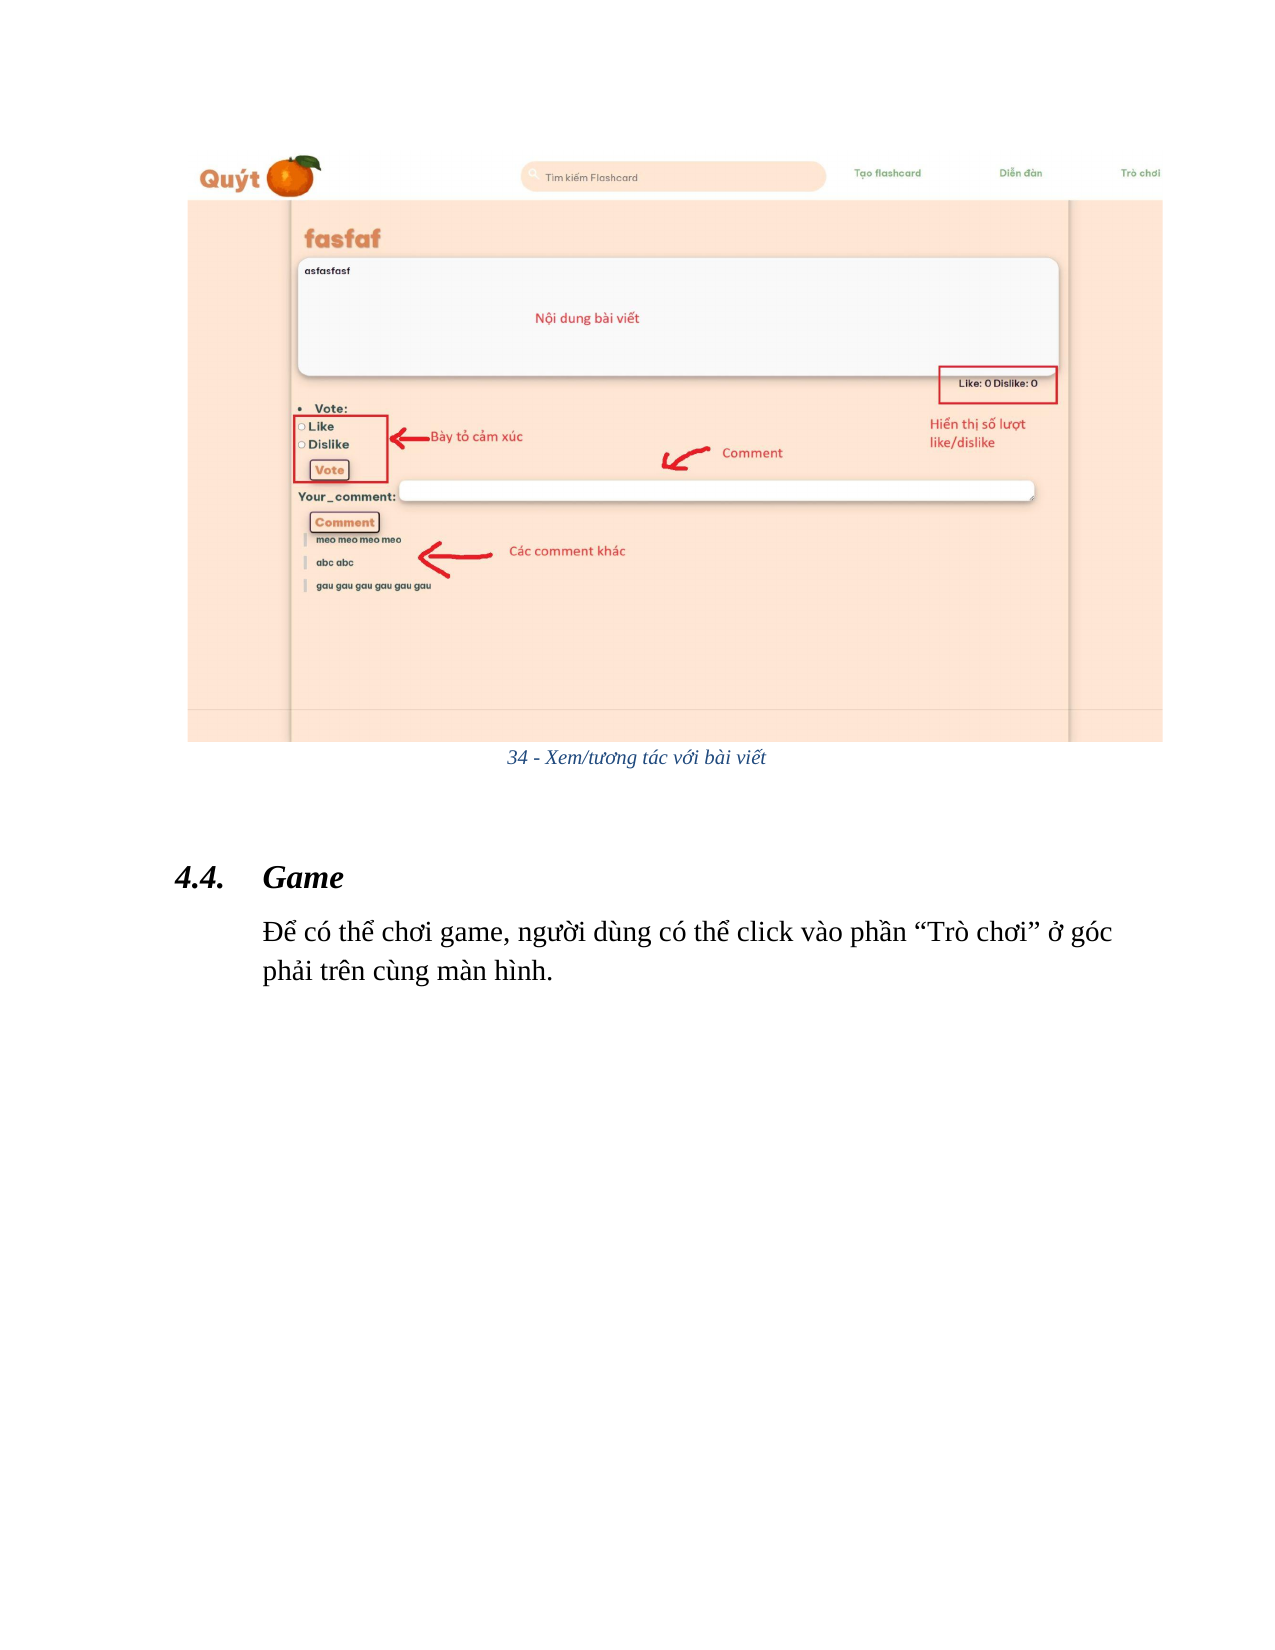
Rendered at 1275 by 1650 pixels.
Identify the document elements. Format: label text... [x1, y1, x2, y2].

picture [187, 150, 1163, 742]
text 34 - Xem/tương tác với bài viết [150, 745, 1125, 769]
subtitle Game [225, 858, 1125, 896]
list Để có thể chơi game, người dùng có thể click vào phần “Trò chơi” ở góc phải trên cùng màn hình. [262, 914, 1125, 986]
